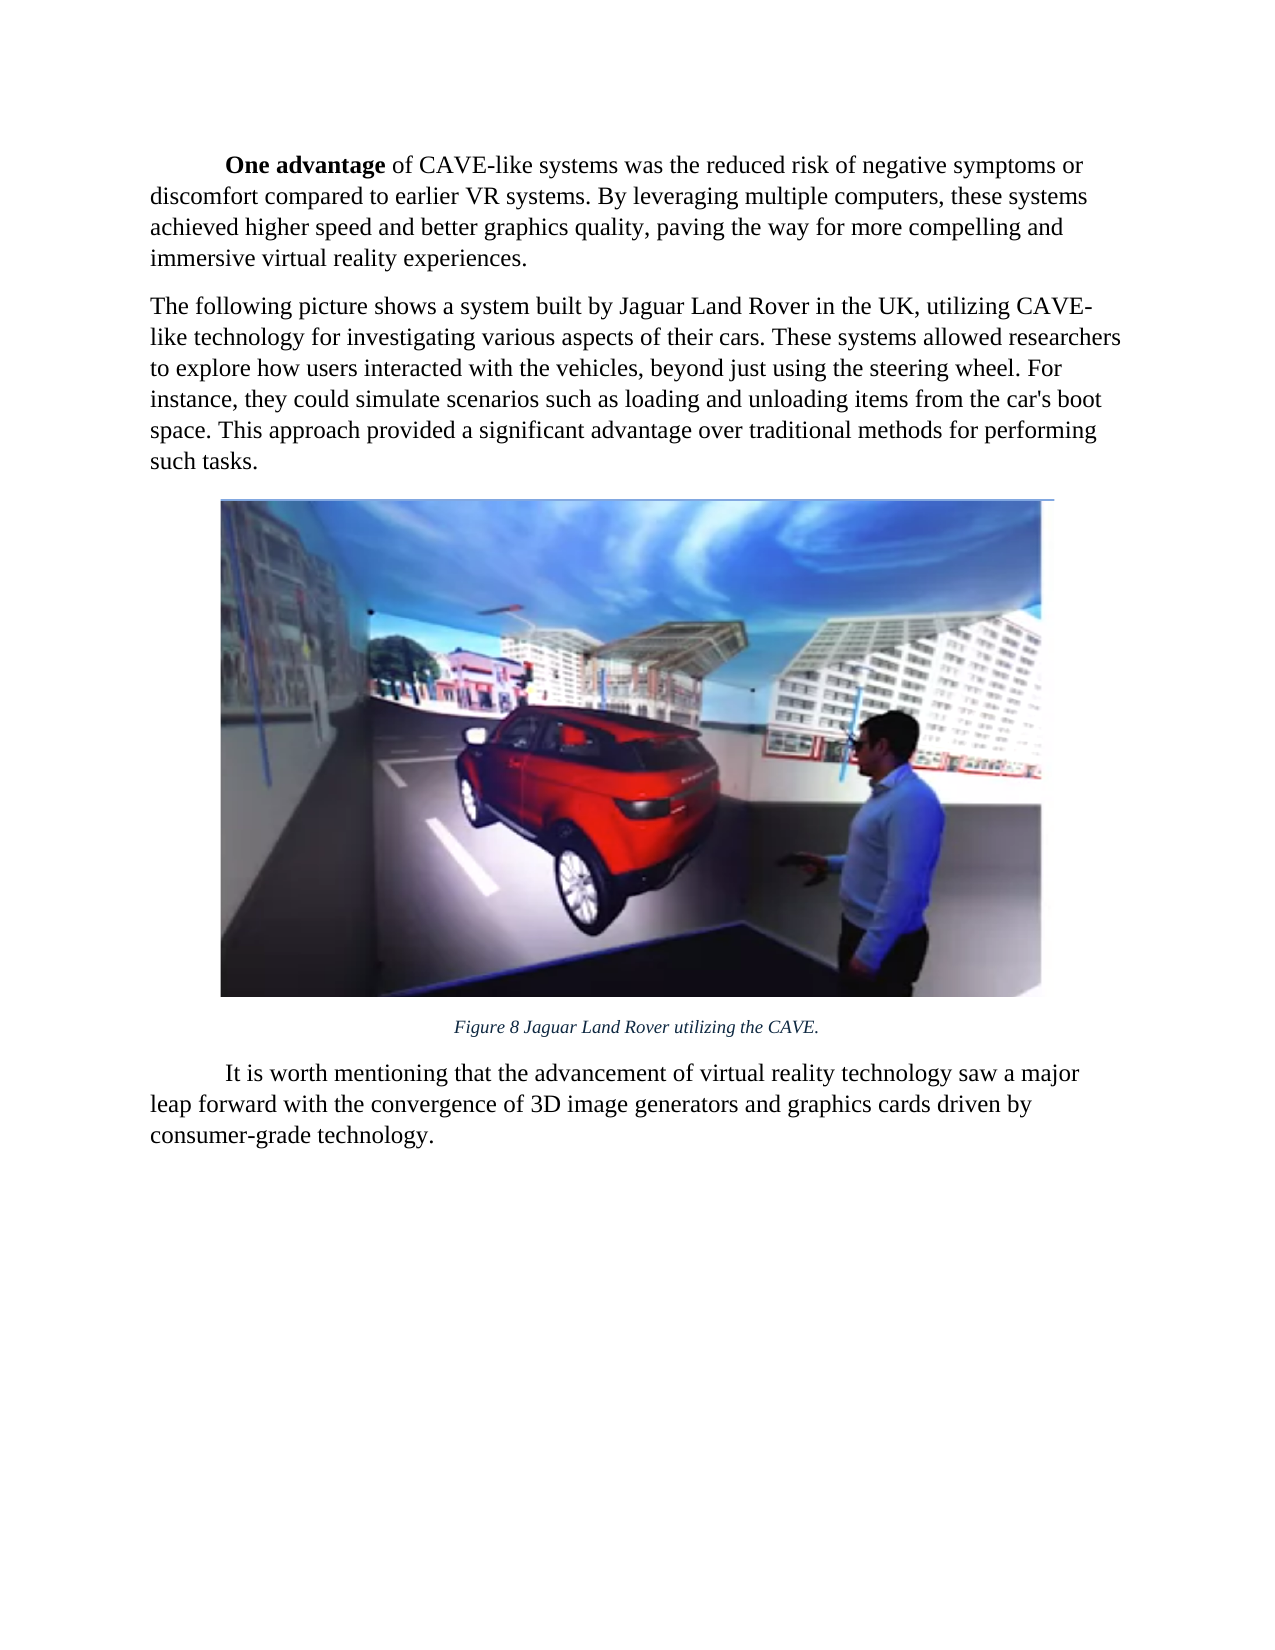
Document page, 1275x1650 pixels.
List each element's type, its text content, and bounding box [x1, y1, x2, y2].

text It is worth mentioning that the advancement of virtual reality technology saw a major leap forward with the convergence of 3D image generators and graphics cards driven by consumer-grade technology. [150, 1058, 1125, 1149]
text Figure 8 Jaguar Land Rover utilizing the CAVE. [150, 1016, 1125, 1037]
text The following picture shows a system built by Jaguar Land Rover in the UK, utilizing CAVE-like technology for investigating various aspects of their cars. These systems allowed researchers to explore how users interacted with the vehicles, beyond just using the steering wheel. For instance, they could simulate scenarios such as loading and unloading items from the car's boot space. This approach provided a significant advantage over traditional methods for performing such tasks. [150, 291, 1125, 475]
text One advantage of CAVE-like systems was the reduced risk of negative symptoms or discomfort compared to earlier VR systems. By leveraging multiple computers, these systems achieved higher speed and better graphics quality, paving the way for more compelling and immersive virtual reality experiences. [150, 150, 1125, 272]
picture [220, 493, 1055, 997]
